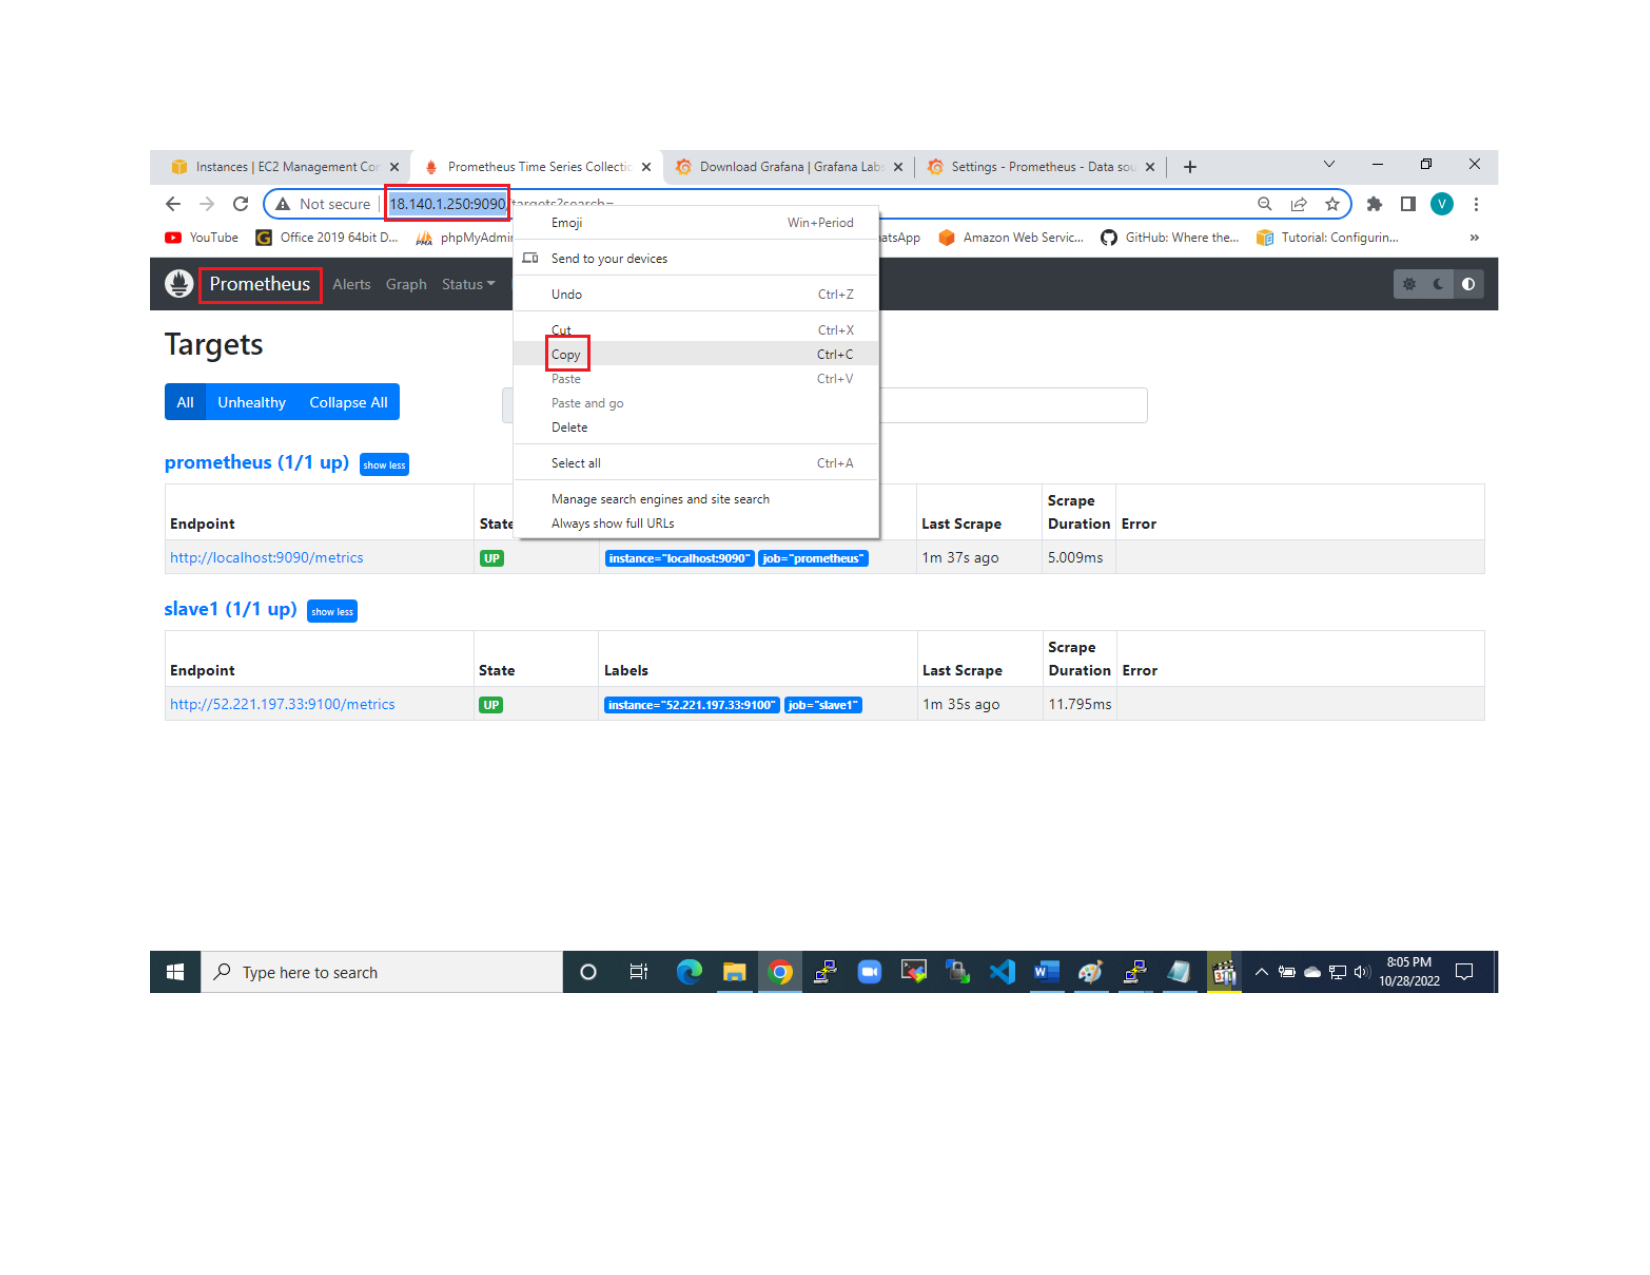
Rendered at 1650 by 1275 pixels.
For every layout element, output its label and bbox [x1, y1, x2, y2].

picture [150, 150, 1499, 993]
